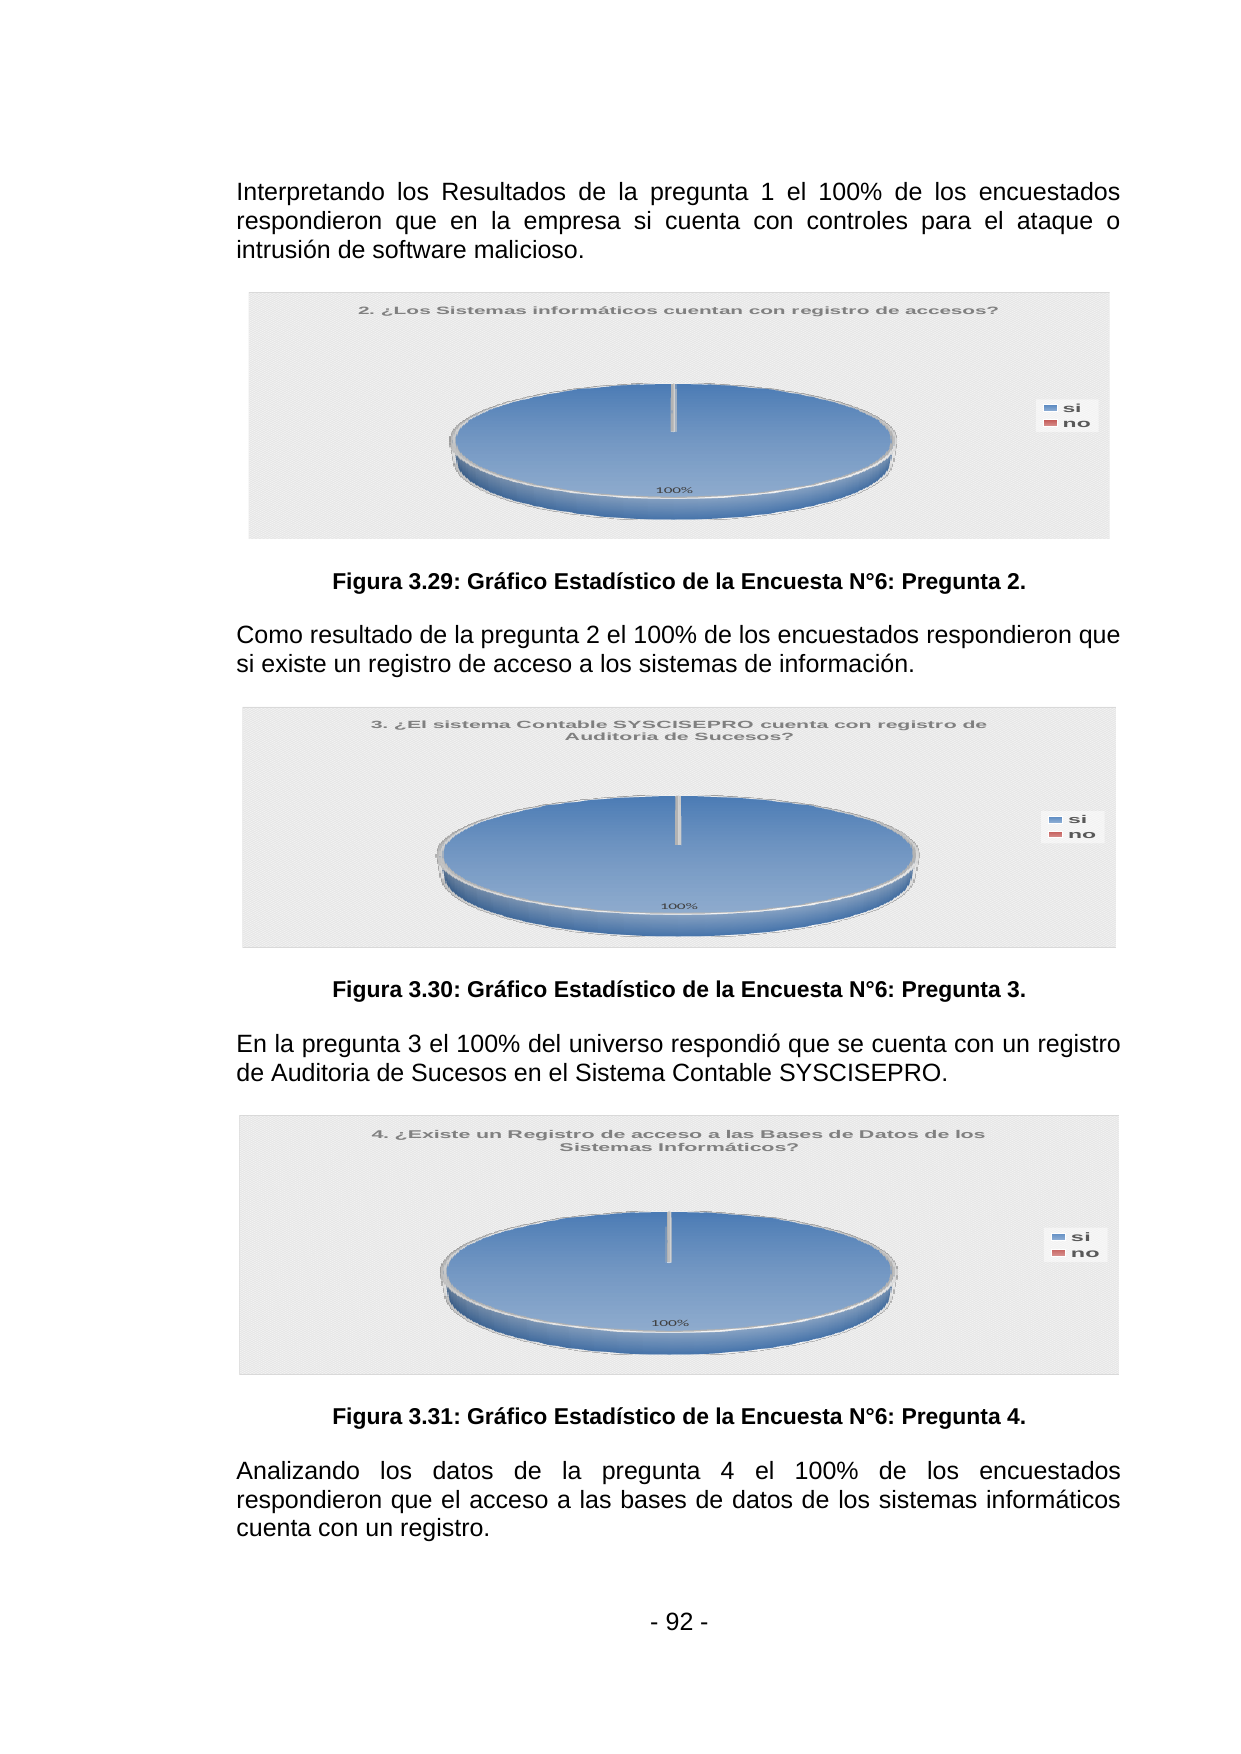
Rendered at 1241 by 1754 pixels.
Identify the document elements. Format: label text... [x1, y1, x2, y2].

text Como resultado de la pregunta 2 el 100% de los encuestados respondieron que si existe un registro de acceso a los sistemas de información. [236, 621, 1122, 678]
text Interpretando los Resultados de la pregunta 1 el 100% de los encuestados respondieron que en la empresa si cuenta con controles para el ataque o intrusión de software malicioso. [236, 177, 1122, 263]
text En la pregunta 3 el 100% del universo respondió que se cuenta con un registro de Auditoria de Sucesos en el Sistema Contable SYSCISEPRO. [236, 1029, 1122, 1086]
text Figura 3.29: Gráfico Estadístico de la Encuesta N°6: Pregunta 2. [236, 568, 1122, 594]
text Figura 3.30: Gráfico Estadístico de la Encuesta N°6: Pregunta 3. [236, 976, 1122, 1002]
text Analizando los datos de la pregunta 4 el 100% de los encuestados respondieron que el acceso a las bases de datos de los sistemas informáticos cuenta con un registro. [236, 1456, 1122, 1542]
text Figura 3.31: Gráfico Estadístico de la Encuesta N°6: Pregunta 4. [236, 1403, 1122, 1429]
